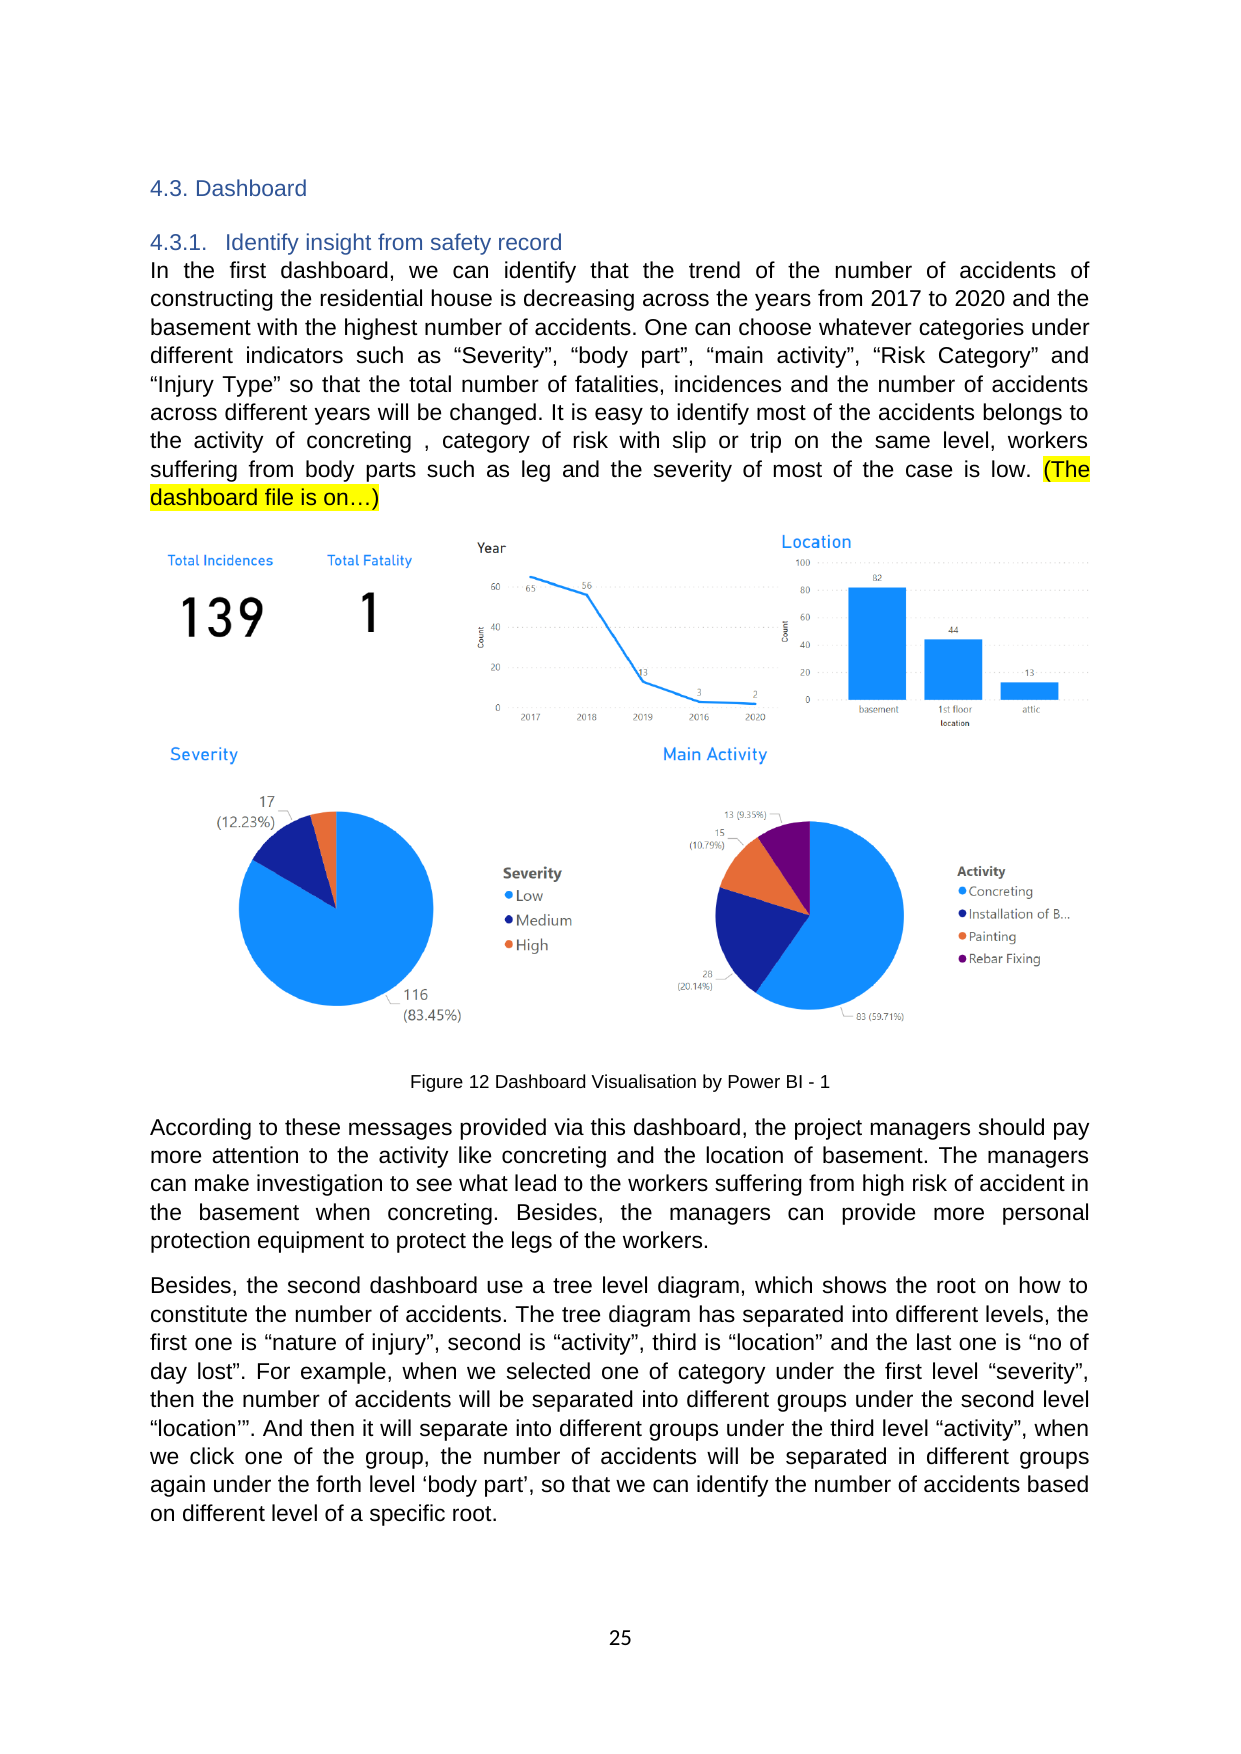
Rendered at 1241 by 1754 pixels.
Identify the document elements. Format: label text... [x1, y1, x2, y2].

picture [150, 529, 1090, 1053]
subtitle Identify insight from safety record [150, 228, 1090, 255]
text Figure 12 Dashboard Visualisation by Power BI - 1 [150, 1071, 1090, 1093]
text Besides, the second dashboard use a tree level diagram, which shows the root on how to constitute the number of accidents. The tree diagram has separated into different levels, the first one is “nature of injury”, second is “activity”, third is “location” and the last one is “no of day lost”. For example, when we selected one of category under the first level “severity”, then the number of accidents will be separated into different groups under the second level “location’”. And then it will separate into different groups under the third level “activity”, when we click one of the group, the number of accidents will be separated in different groups again under the forth level ‘body part’, so that we can identify the number of accidents based on different level of a specific root. [150, 1272, 1090, 1526]
text In the first dashboard, we can identify that the trend of the number of accidents of constructing the residential house is decreasing across the years from 2017 to 2020 and the basement with the highest number of accidents. One can choose whatever categories under different indicators such as “Severity”, “body part”, “main activity”, “Risk Category” and “Injury Type” so that the total number of fatalities, incidences and the number of accidents across different years will be changed. It is easy to identify most of the accidents belongs to the activity of concreting , category of risk with slip or trip on the same level, workers suffering from body parts such as leg and the severity of most of the case is low. (The dashboard file is on…) [150, 257, 1090, 511]
subtitle Dashboard [150, 175, 1090, 201]
text According to these messages provided via this dashboard, the project managers should pay more attention to the activity like concreting and the location of basement. The managers can make investigation to see what lead to the workers suffering from high risk of accident in the basement when concreting. Besides, the managers can provide more personal protection equipment to protect the legs of the workers. [150, 1113, 1090, 1253]
